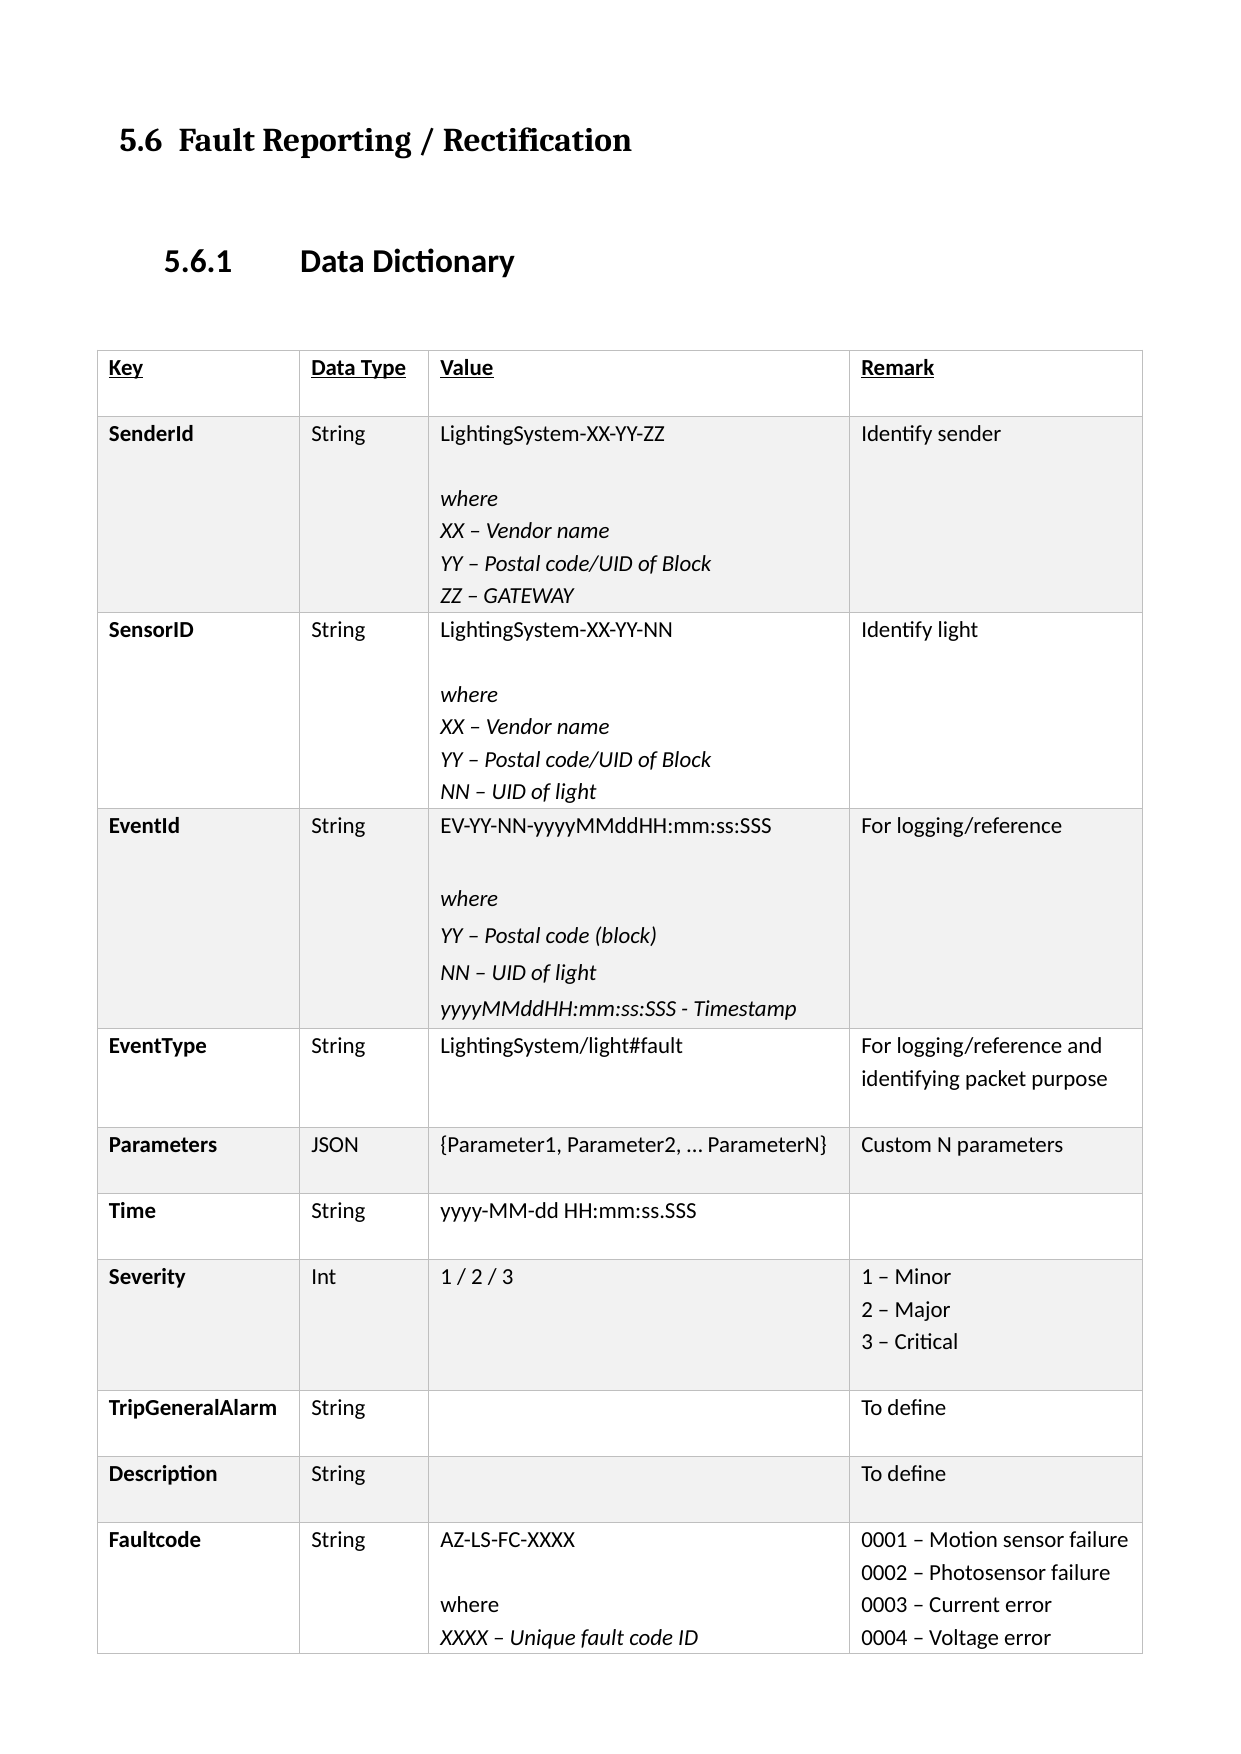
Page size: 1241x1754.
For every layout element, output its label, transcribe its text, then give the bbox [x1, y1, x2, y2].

table_cell EventId [98, 809, 299, 1028]
subtitle Data Dictionary [164, 228, 1165, 293]
table_cell LightingSystem/light#fault [429, 1029, 849, 1127]
table_cell SensorID [98, 613, 299, 808]
table_cell {Parameter1, Parameter2, … ParameterN} [429, 1128, 849, 1193]
table_cell String [300, 613, 428, 808]
table_cell String [300, 1391, 428, 1456]
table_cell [850, 1523, 1142, 1653]
table_header Data Type [300, 351, 428, 416]
table_cell EventType [98, 1029, 299, 1127]
table_header Value [429, 351, 849, 416]
table_cell [850, 1194, 1142, 1259]
table_cell String [300, 809, 428, 1028]
table_cell To define [850, 1457, 1142, 1522]
table_cell String [300, 1029, 428, 1127]
table_header Key [98, 351, 299, 416]
table_cell LightingSystem-XX-YY-NN where XX – Vendor name YY – Postal code/UID of Block NN – UID of light [429, 613, 849, 808]
table_cell 1 – Minor 2 – Major 3 – Critical [850, 1260, 1142, 1390]
table_cell Int [300, 1260, 428, 1390]
table_header Remark [850, 351, 1142, 416]
table_cell EV-YY-NN-yyyyMMddHH:mm:ss:SSS where YY – Postal code (block) NN – UID of light yyyyMMddHH:mm:ss:SSS - Timestamp [429, 809, 849, 1028]
subtitle Fault Reporting / Rectification [119, 108, 1165, 173]
table_cell [429, 1457, 849, 1522]
table_cell yyyy-MM-dd HH:mm:ss.SSS [429, 1194, 849, 1259]
table_cell String [300, 1457, 428, 1522]
table_cell Parameters [98, 1128, 299, 1193]
table_cell For logging/reference and identifying packet purpose [850, 1029, 1142, 1127]
table_cell Identify sender [850, 417, 1142, 612]
table_cell String [300, 1194, 428, 1259]
table_cell SenderId [98, 417, 299, 612]
table_cell String [300, 417, 428, 612]
table_cell String [300, 1523, 428, 1653]
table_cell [429, 1523, 849, 1653]
table_cell To define [850, 1391, 1142, 1456]
table_cell Identify light [850, 613, 1142, 808]
table_cell [429, 1391, 849, 1456]
table_cell 1 / 2 / 3 [429, 1260, 849, 1390]
table_cell Description [98, 1457, 299, 1522]
table_cell LightingSystem-XX-YY-ZZ where XX – Vendor name YY – Postal code/UID of Block ZZ – GATEWAY [429, 417, 849, 612]
table_cell JSON [300, 1128, 428, 1193]
table_cell Custom N parameters [850, 1128, 1142, 1193]
table_cell Faultcode [98, 1523, 299, 1653]
table_cell Time [98, 1194, 299, 1259]
table_cell For logging/reference [850, 809, 1142, 1028]
table_cell Severity [98, 1260, 299, 1390]
table_cell TripGeneralAlarm [98, 1391, 299, 1456]
